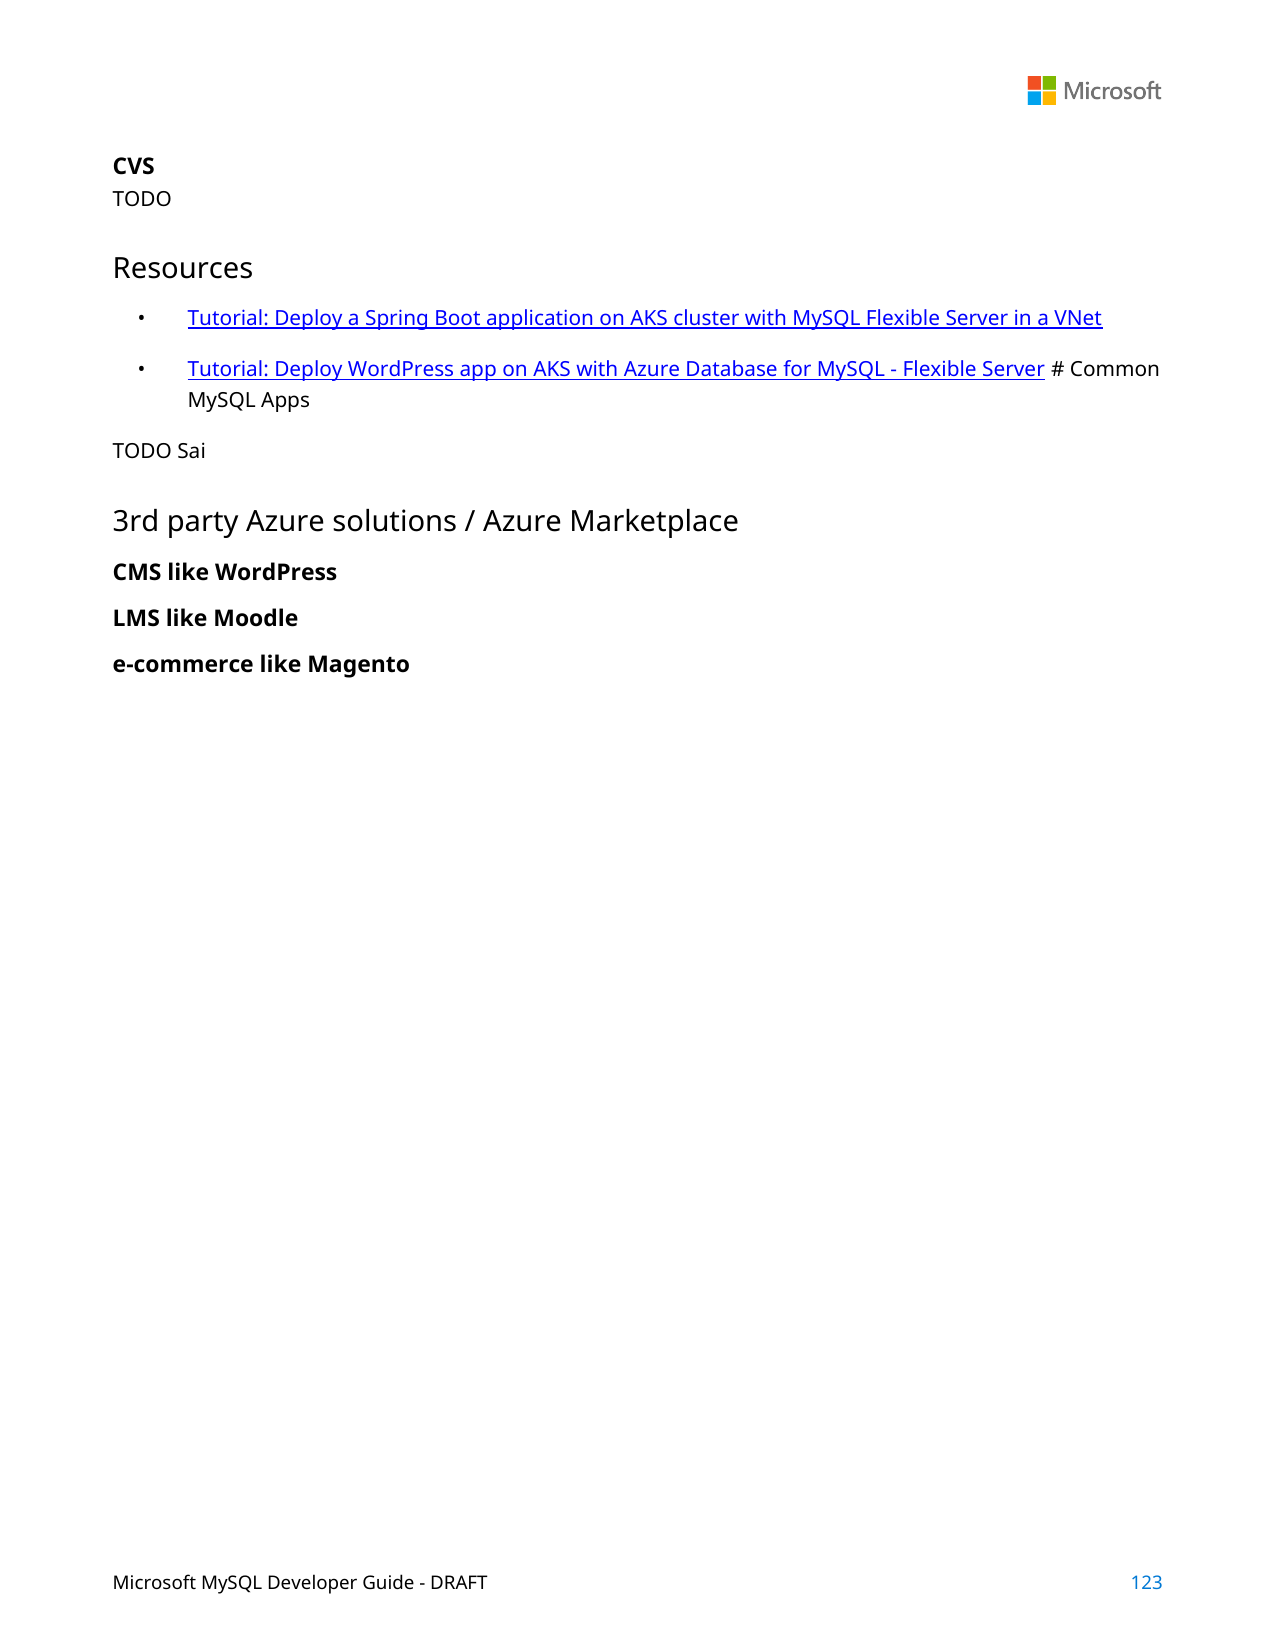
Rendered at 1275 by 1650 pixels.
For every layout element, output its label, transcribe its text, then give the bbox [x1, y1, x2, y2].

subtitle CVS [112, 150, 1162, 181]
subtitle 3rd party Azure solutions / Azure Marketplace [112, 501, 1162, 540]
text TODO [112, 184, 1162, 212]
subtitle LMS like Moodle [112, 602, 1162, 633]
list Tutorial: Deploy a Spring Boot application on AKS cluster with MySQL Flexible Server in a VNet [137, 303, 1162, 331]
text TODO Sai [112, 437, 1162, 465]
subtitle e-commerce like Magento [112, 648, 1162, 679]
subtitle CMS like WordPress [112, 556, 1162, 587]
list Tutorial: Deploy WordPress app on AKS with Azure Database for MySQL - Flexible Server # Common MySQL Apps [137, 354, 1162, 413]
picture [1026, 75, 1163, 107]
subtitle Resources [112, 248, 1162, 287]
